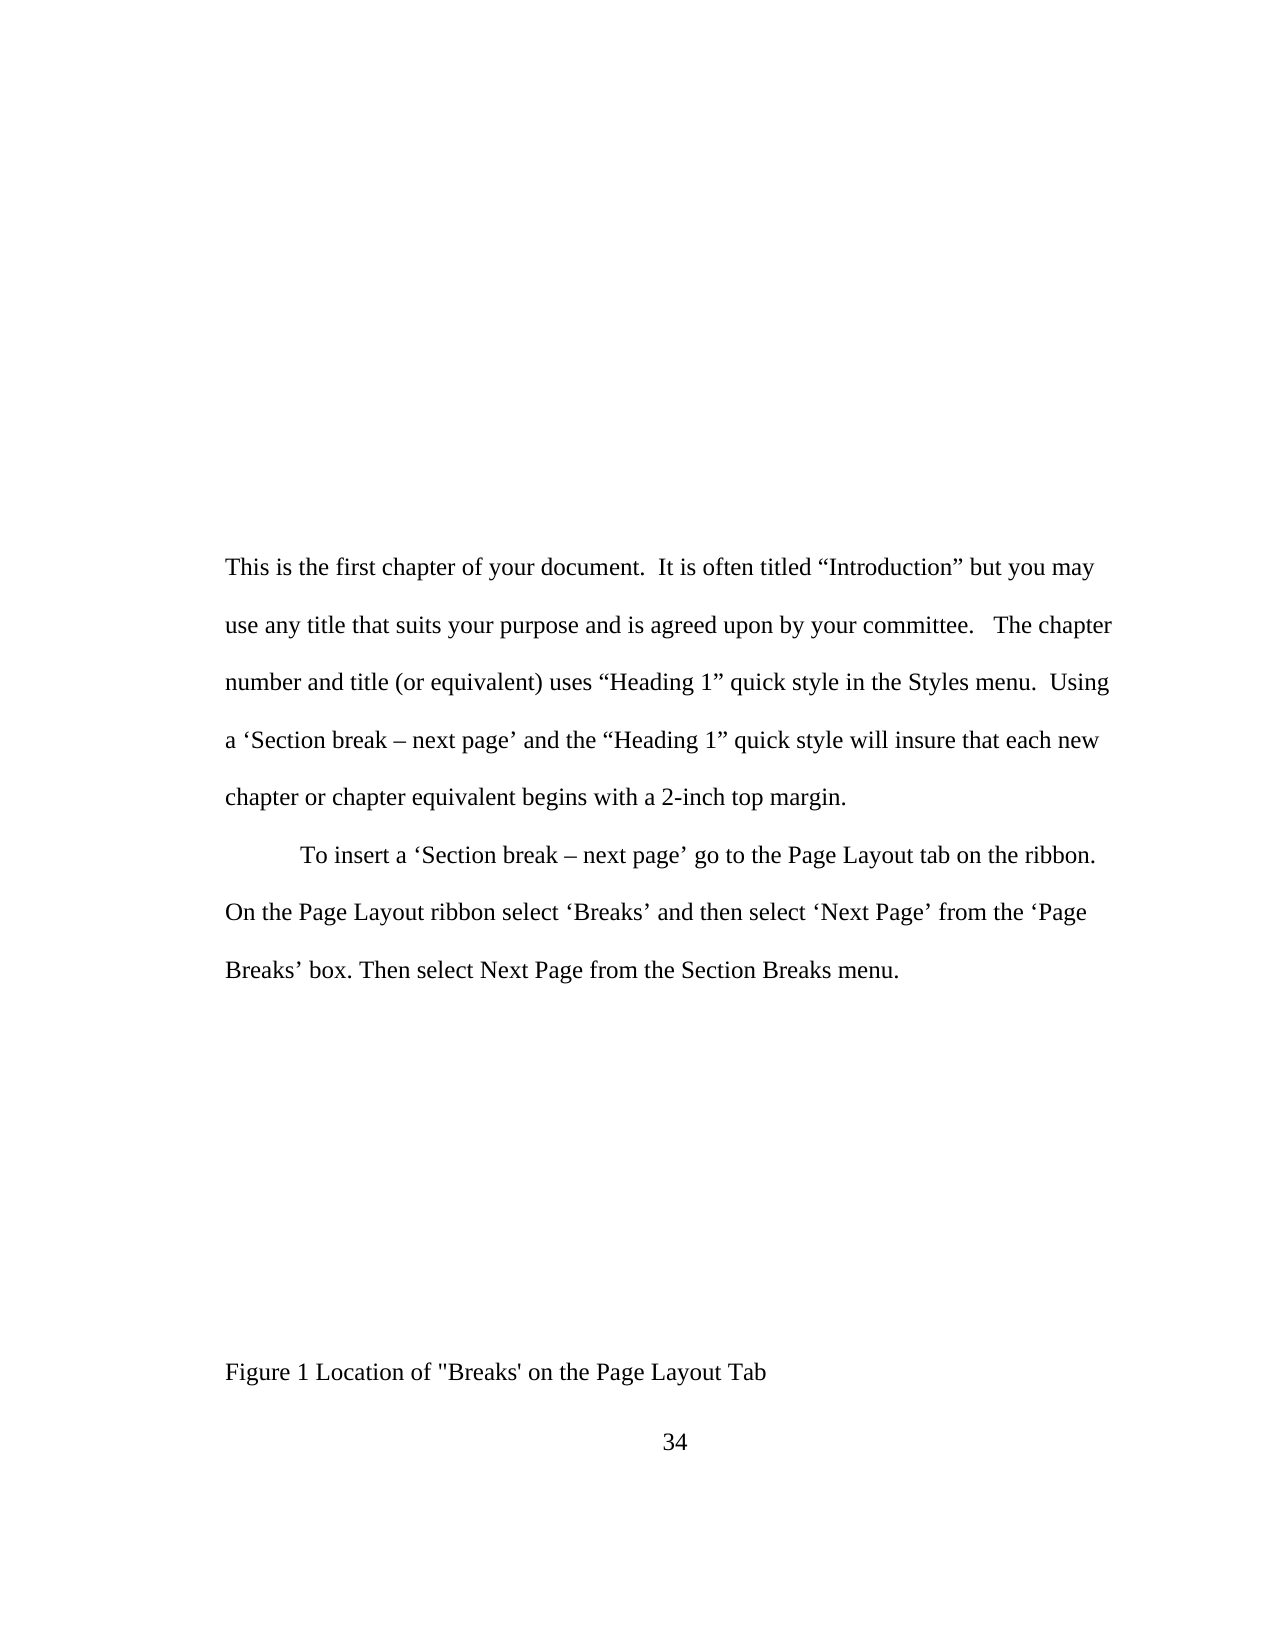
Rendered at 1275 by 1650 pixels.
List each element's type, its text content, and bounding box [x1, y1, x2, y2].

text This is the first chapter of your document. It is often titled “Introduction” but you may use any title that suits your purpose and is agreed upon by your committee. The chapter number and title (or equivalent) uses “Heading 1” quick style in the Styles menu. Using a ‘Section break – next page’ and the “Heading 1” quick style will insure that each new chapter or chapter equivalent begins with a 2-inch top margin. [225, 552, 1125, 811]
text To insert a ‘Section break – next page’ go to the Page Layout tab on the ribbon. On the Page Layout ribbon select ‘Breaks’ and then select ‘Next Page’ from the ‘Page Breaks’ box. Then select Next Page from the Section Breaks menu. [225, 840, 1125, 984]
text Figure 1 Location of "Breaks' on the Page Layout Tab [225, 1357, 1125, 1386]
